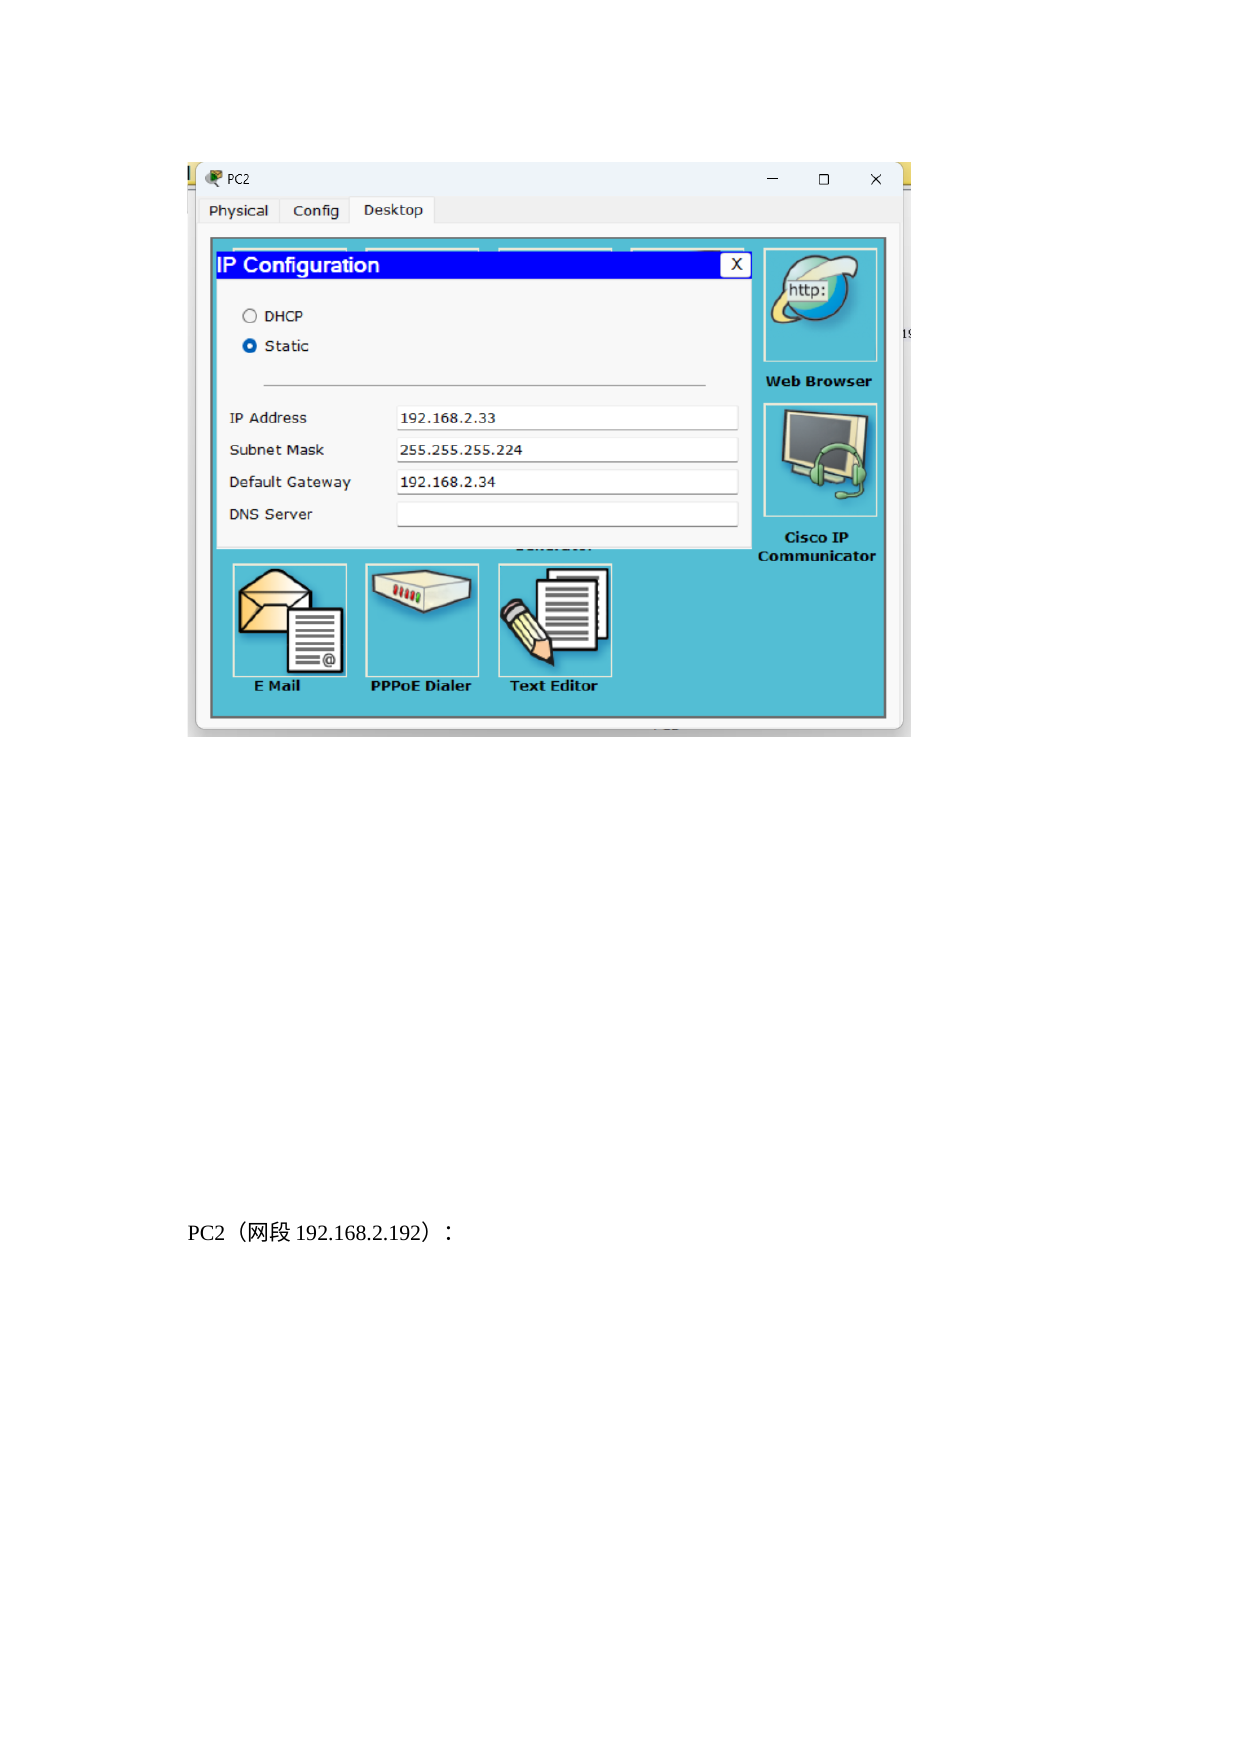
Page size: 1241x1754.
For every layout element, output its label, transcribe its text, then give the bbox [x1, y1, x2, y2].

picture [187, 162, 911, 737]
text PC2（网段192.168.2.192）： [187, 1215, 1053, 1247]
